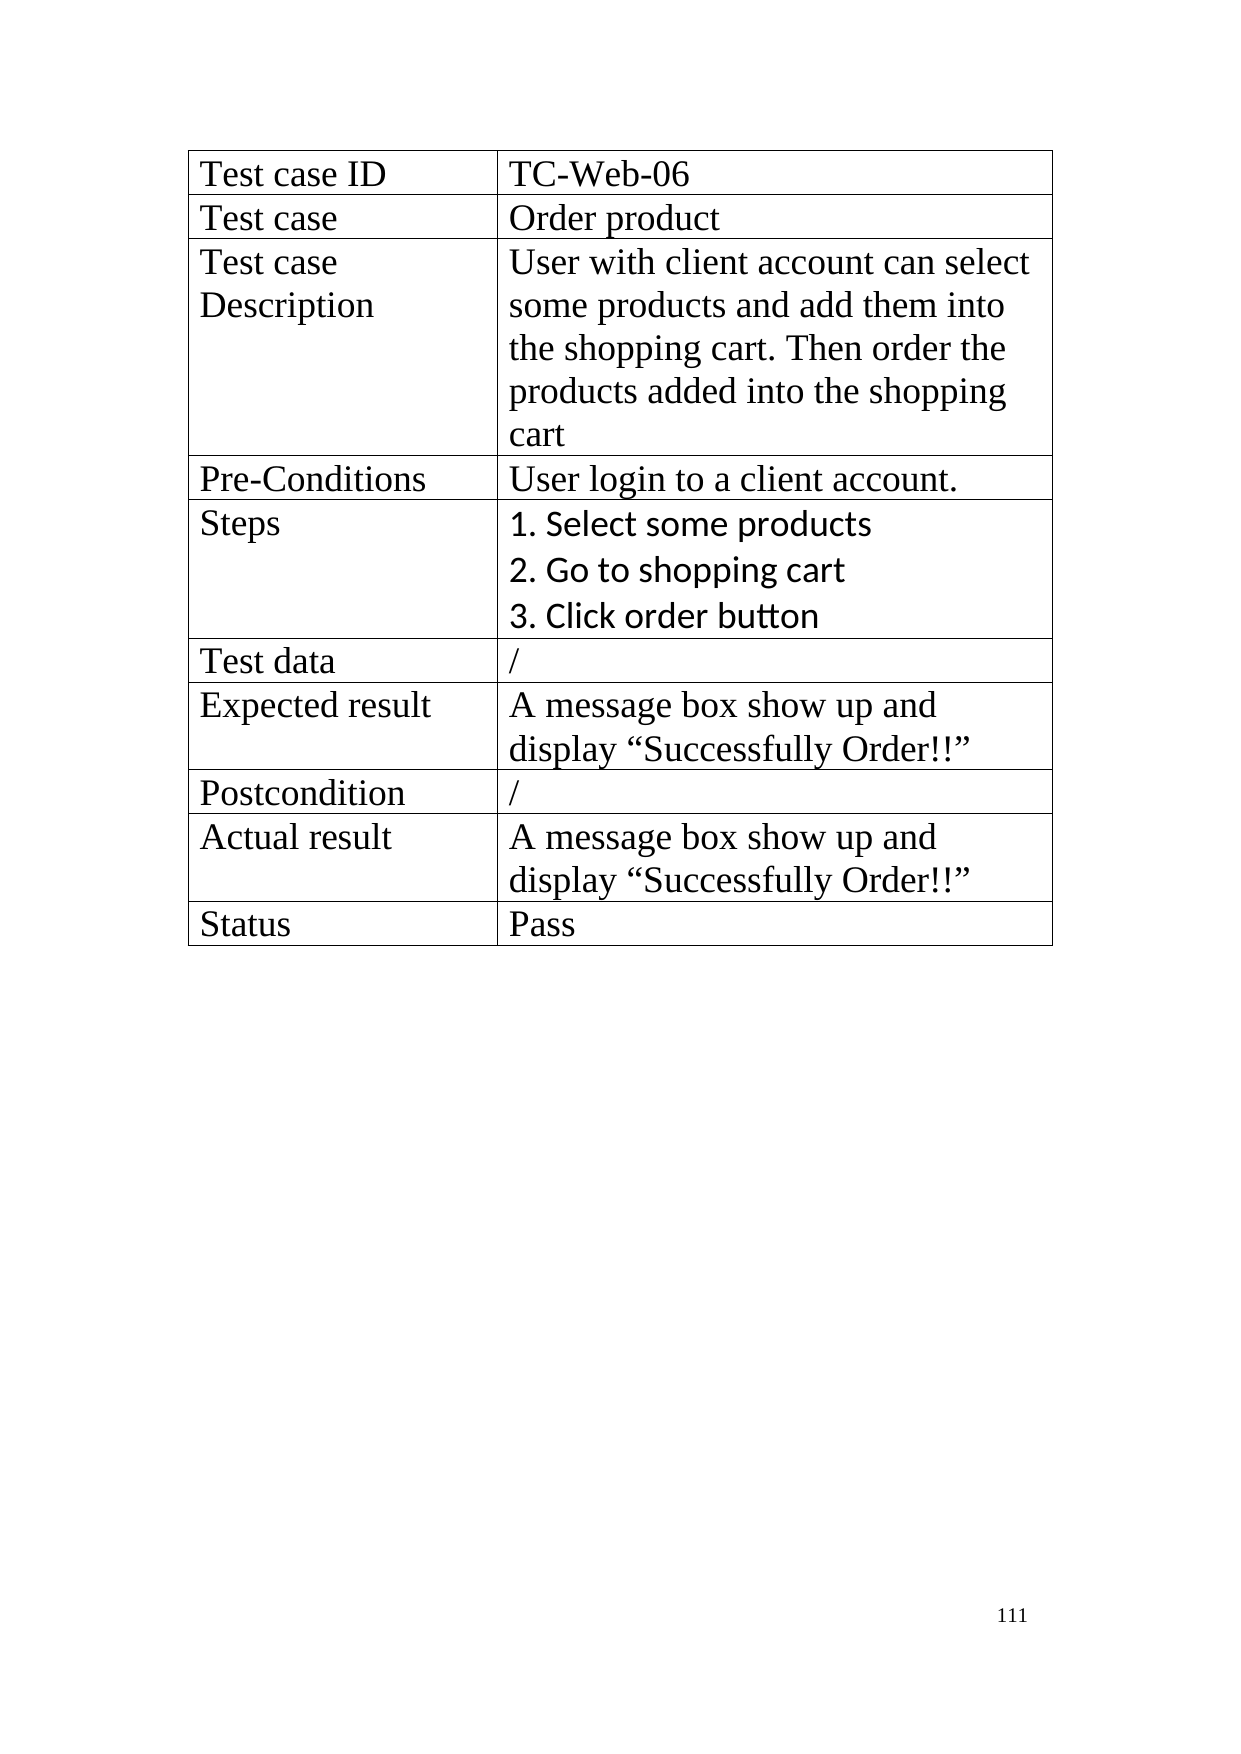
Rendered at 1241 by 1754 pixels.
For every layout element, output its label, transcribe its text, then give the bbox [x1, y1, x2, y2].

table_header TC-Web-06 [498, 151, 1052, 194]
table_header Test case ID [189, 151, 497, 194]
table_cell Actual result [189, 814, 497, 901]
table_cell Order product [498, 195, 1052, 238]
table_cell Test case Description [189, 239, 497, 455]
table_cell User with client account can select some products and add them into the shopping cart. Then order the products added into the shopping cart [498, 239, 1052, 455]
table_cell A message box show up and display “Successfully Order!!” [498, 814, 1052, 901]
table_cell User login to a client account. [498, 456, 1052, 499]
table_cell Steps [189, 500, 497, 638]
table_cell Status [189, 902, 497, 945]
table_cell Test case [189, 195, 497, 238]
table_cell / [498, 639, 1052, 682]
table_cell Postcondition [189, 770, 497, 813]
table_cell Pass [498, 902, 1052, 945]
table_cell A message box show up and display “Successfully Order!!” [498, 683, 1052, 769]
table_cell Expected result [189, 683, 497, 769]
table_cell Test data [189, 639, 497, 682]
table_cell / [498, 770, 1052, 813]
table_cell Pre-Conditions [189, 456, 497, 499]
table_cell 1. Select some products 2. Go to shopping cart 3. Click order button [498, 500, 1052, 638]
